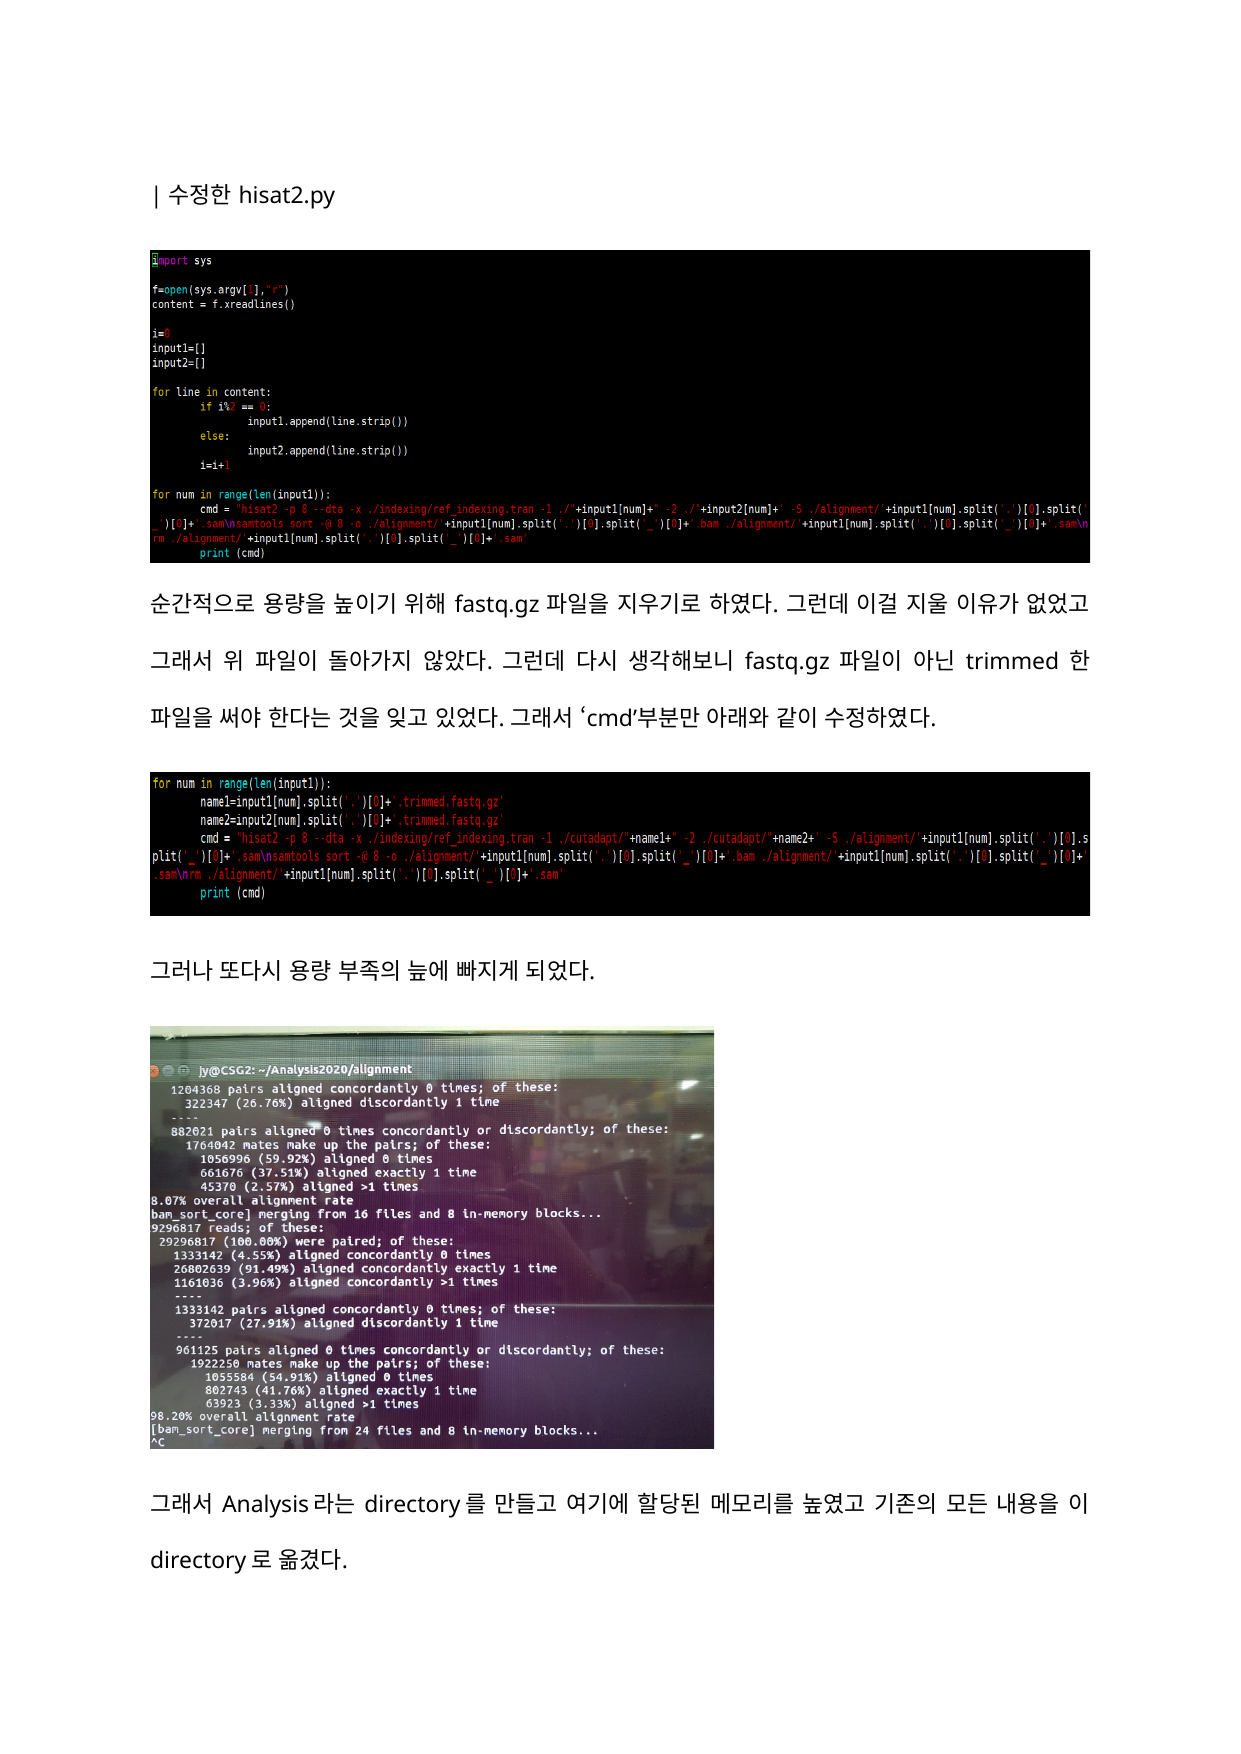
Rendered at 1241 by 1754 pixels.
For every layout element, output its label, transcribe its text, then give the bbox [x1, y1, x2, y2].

text 그러나 또다시 용량 부족의 늪에 빠지게 되었다. [150, 953, 1090, 986]
picture [150, 1026, 715, 1449]
text 순간적으로 용량을 높이기 위해 fastq.gz 파일을 지우기로 하였다. 그런데 이걸 지울 이유가 없었고 그래서 위 파일이 돌아가지 않았다. 그런데 다시 생각해보니 fastq.gz 파일이 아닌 trimmed 한 파일을 써야 한다는 것을 잊고 있었다. 그래서 ‘cmd’부분만 아래와 같이 수정하였다. [150, 563, 1090, 733]
picture [150, 250, 1091, 563]
picture [150, 772, 1091, 916]
text | 수정한 hisat2.py [150, 177, 1090, 211]
text 그래서 Analysis라는 directory를 만들고 여기에 할당된 메모리를 높였고 기존의 모든 내용을 이 directory로 옮겼다. [150, 1486, 1090, 1576]
